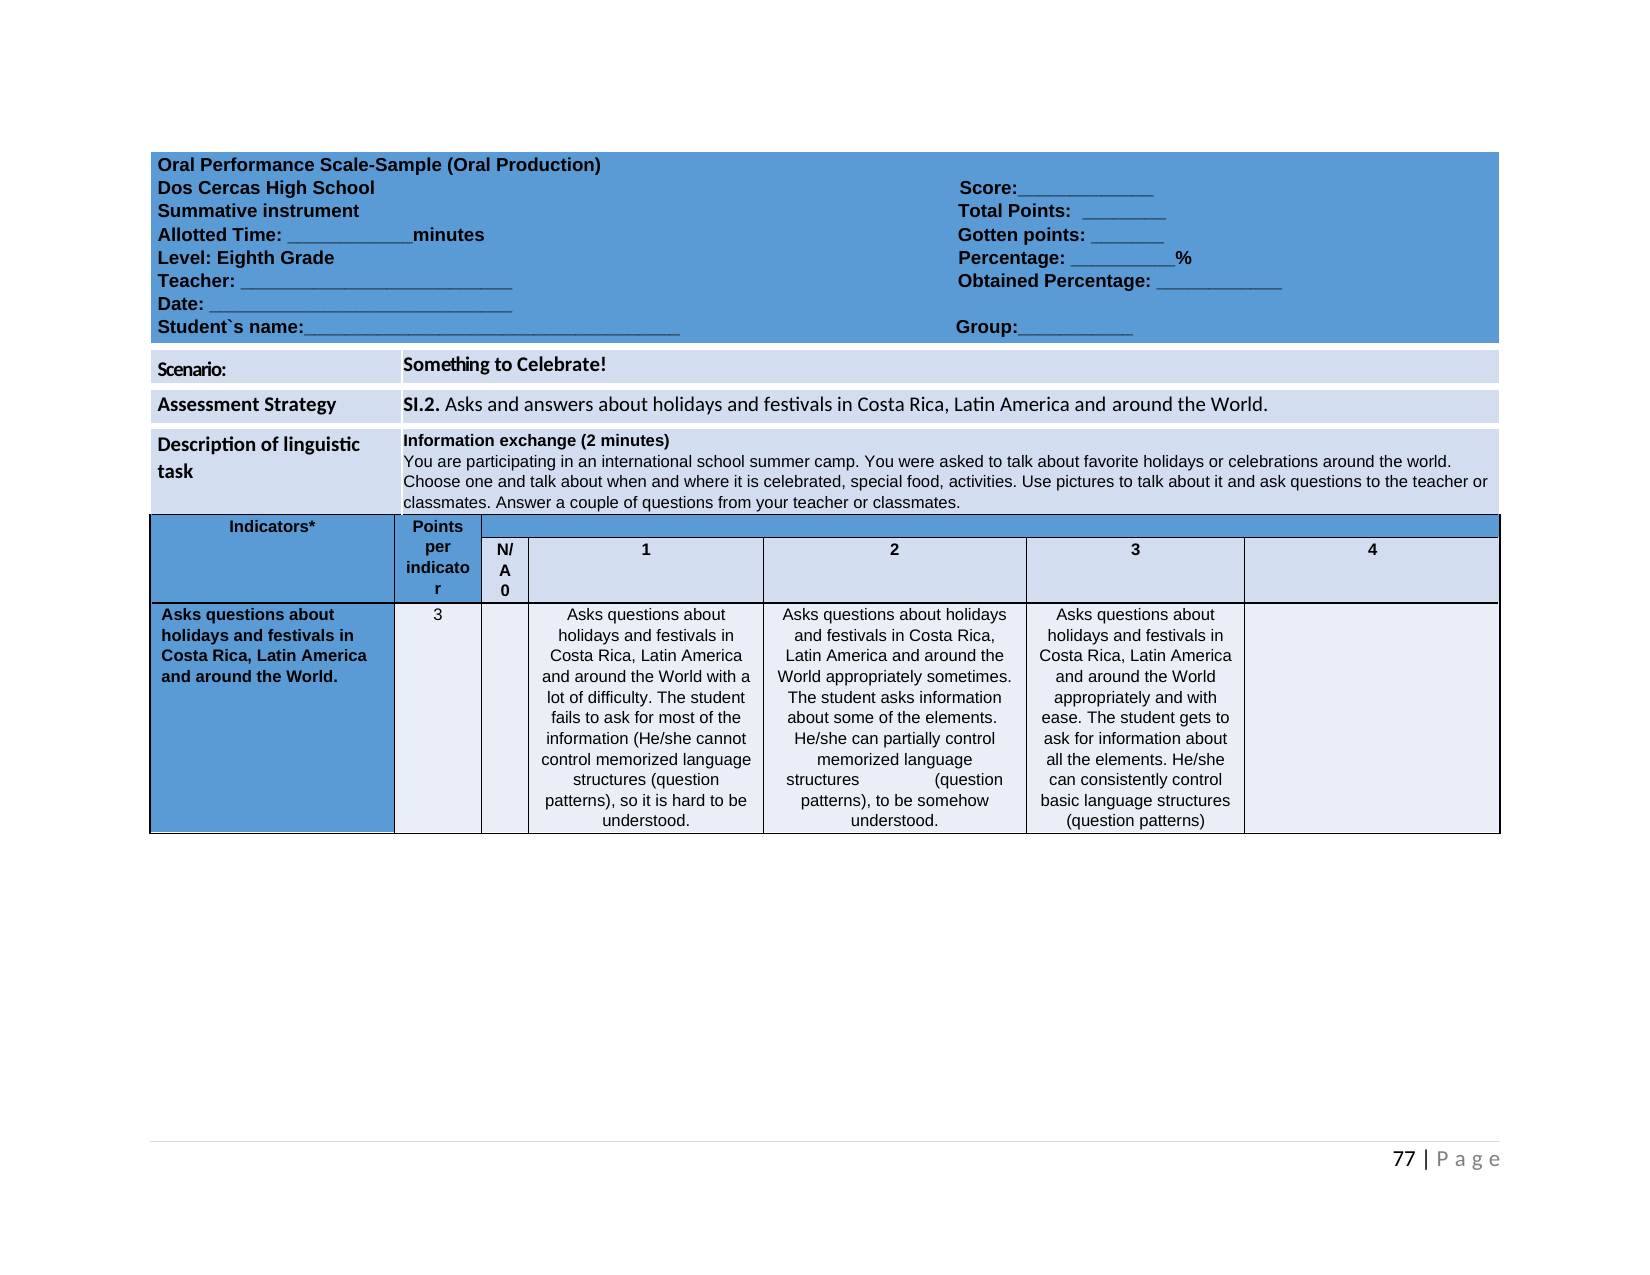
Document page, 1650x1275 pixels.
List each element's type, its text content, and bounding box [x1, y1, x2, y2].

table_cell Asks questions about holidays and festivals in Costa Rica, Latin America and around the World. [151, 603, 394, 832]
table_cell [482, 514, 1499, 537]
table_cell 3 [1027, 538, 1244, 602]
table_cell Asks questions about holidays and festivals in Costa Rica, Latin America and around the World with a lot of difficulty. The student fails to ask for most of the information (He/she cannot control memorized language structures (question patterns), so it is hard to be understood. [529, 604, 763, 832]
table_cell [1245, 602, 1499, 832]
table_cell Points per indicator [395, 515, 481, 602]
table_cell 2 [764, 538, 1026, 602]
table_cell Asks questions about holidays and festivals in Costa Rica, Latin America and around the World appropriately sometimes. The student asks information about some of the elements. He/she can partially control memorized language structures (question patterns), to be somehow understood. [764, 604, 1026, 832]
table_cell 4 [1245, 537, 1499, 602]
table_cell 1 [529, 538, 763, 602]
table_cell Description of linguistic task [151, 429, 401, 514]
table_cell SI.2. Asks and answers about holidays and festivals in Costa Rica, Latin America and around the World. [403, 390, 1499, 423]
table_cell 3 [395, 604, 481, 832]
table_cell Asks questions about holidays and festivals in Costa Rica, Latin America and around the World appropriately and with ease. The student gets to ask for information about all the elements. He/she can consistently control basic language structures (question patterns) [1027, 604, 1244, 832]
table_cell Assessment Strategy [151, 390, 401, 423]
table_cell [482, 604, 528, 832]
table_cell Something to Celebrate! [403, 350, 1499, 383]
table_cell N/A 0 [482, 538, 528, 602]
table_cell Information exchange (2 minutes) You are participating in an international school summer camp. You were asked to talk about favorite holidays or celebrations around the world. Choose one and talk about when and where it is celebrated, special food, activities. Use pictures to talk about it and ask questions to the teacher or classmates. Answer a couple of questions from your teacher or classmates. [403, 429, 1499, 514]
table_cell Scenario: [151, 350, 401, 383]
table_header Oral Performance Scale-Sample (Oral Production) Dos Cercas High School Score:_____________ Summative instrument Total Points: ________ Allotted Time: ____________minutes Gotten points: _______ Level: Eighth Grade Percentage: __________% Teacher: __________________________ Obtained Percentage: ____________ Date: _____________________________ Student`s name:____________________________________ Group:___________ [151, 152, 1499, 343]
table_cell Indicators* [151, 515, 394, 602]
